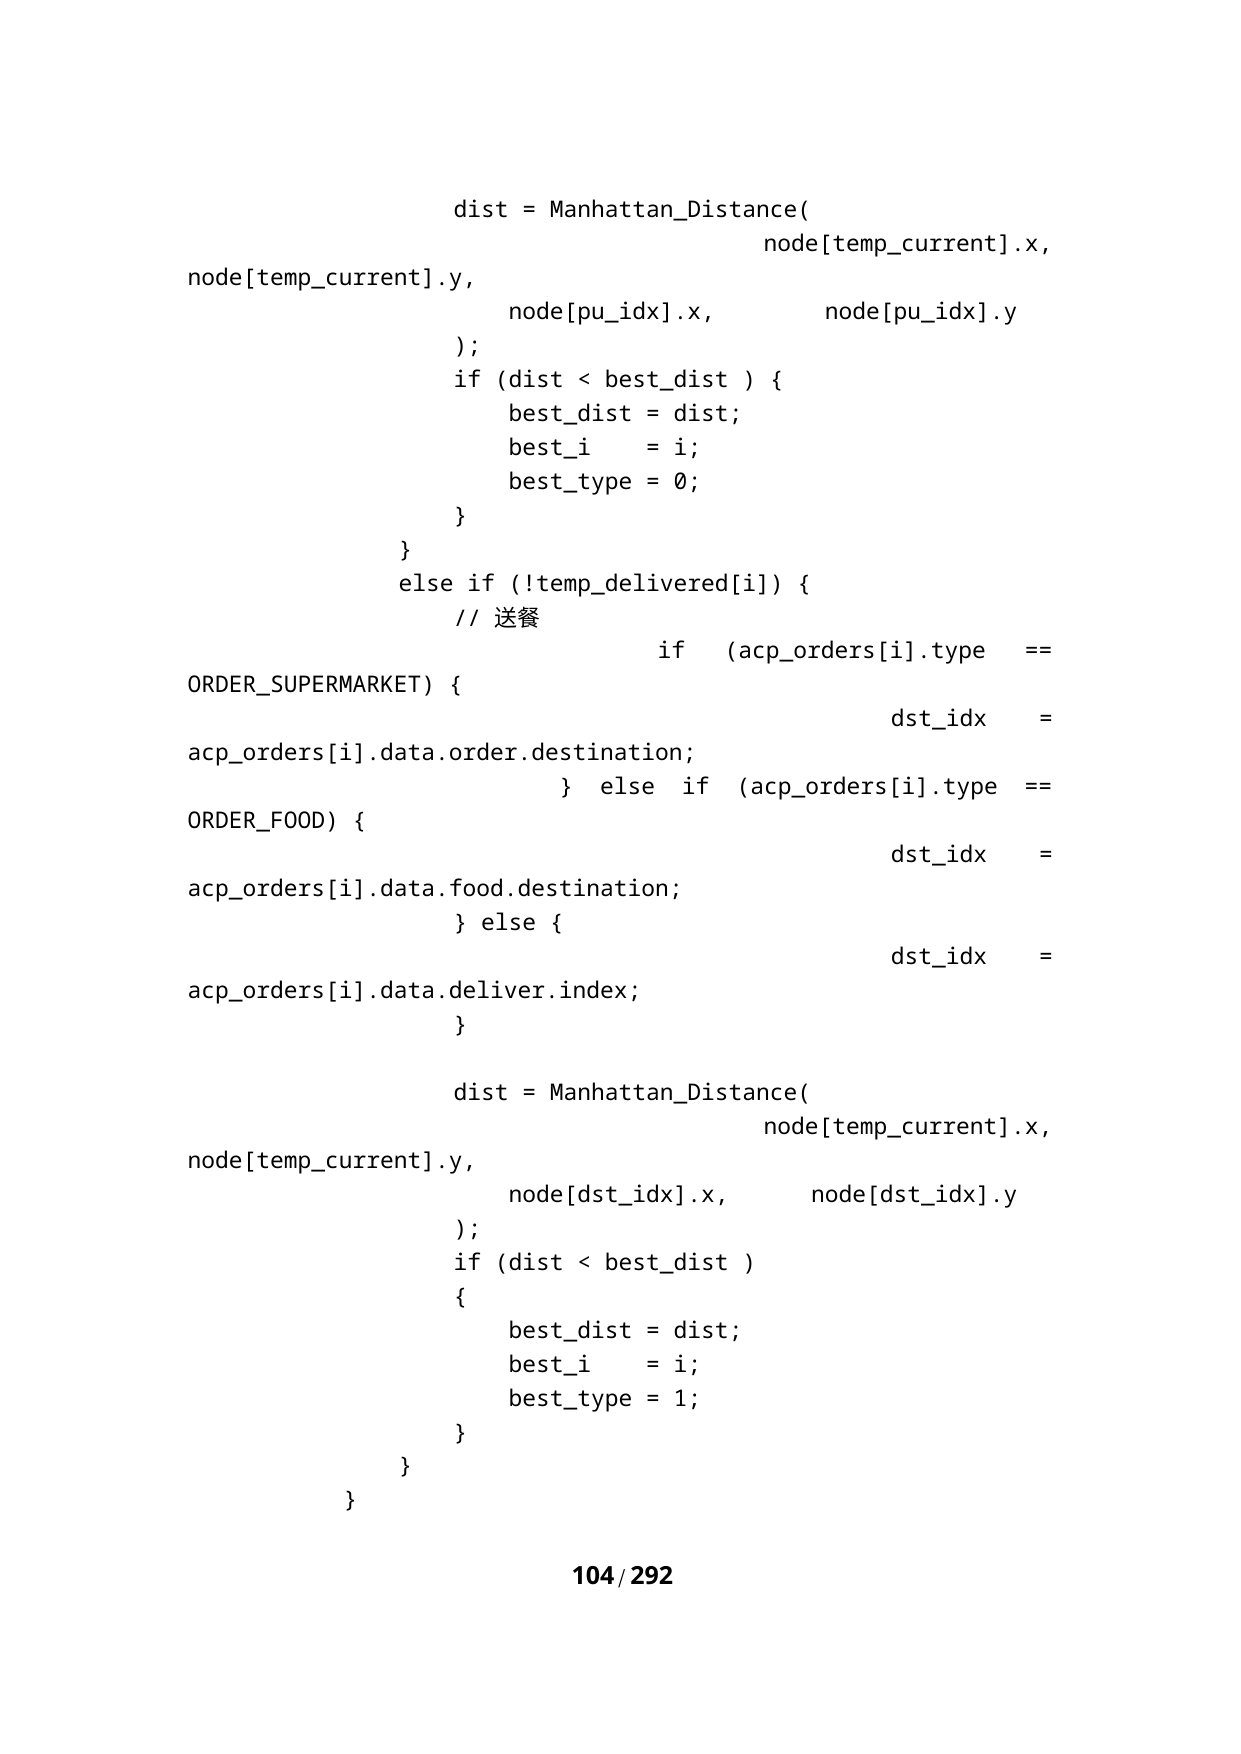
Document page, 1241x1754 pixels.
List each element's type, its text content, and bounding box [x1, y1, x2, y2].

text } [187, 1482, 1053, 1516]
text ); [187, 1210, 1053, 1244]
text } [187, 1448, 1053, 1482]
text best_dist = dist; [187, 1312, 1053, 1346]
text best_i = i; [187, 429, 1053, 463]
text dist = Manhattan_Distance( [187, 192, 1053, 226]
text } else { [187, 905, 1053, 939]
text node[temp_current].x, node[temp_current].y, [187, 1108, 1053, 1176]
text best_type = 1; [187, 1380, 1053, 1414]
text node[pu_idx].x, node[pu_idx].y [187, 293, 1053, 327]
text } else if (acp_orders[i].type == ORDER_FOOD) { [187, 769, 1053, 837]
text node[dst_idx].x, node[dst_idx].y [187, 1176, 1053, 1210]
text } [187, 497, 1053, 531]
text } [187, 1414, 1053, 1448]
text dst_idx = acp_orders[i].data.deliver.index; [187, 939, 1053, 1007]
text dist = Manhattan_Distance( [187, 1074, 1053, 1108]
text if (dist < best_dist ) [187, 1244, 1053, 1278]
text } [187, 531, 1053, 565]
text { [187, 1278, 1053, 1312]
text // 送餐 [187, 599, 1053, 633]
text node[temp_current].x, node[temp_current].y, [187, 226, 1053, 293]
text best_i = i; [187, 1346, 1053, 1380]
text if (dist < best_dist ) { [187, 361, 1053, 395]
text else if (!temp_delivered[i]) { [187, 565, 1053, 599]
text ); [187, 327, 1053, 361]
text dst_idx = acp_orders[i].data.food.destination; [187, 837, 1053, 905]
text best_type = 0; [187, 463, 1053, 497]
text if (acp_orders[i].type == ORDER_SUPERMARKET) { [187, 633, 1053, 701]
text best_dist = dist; [187, 395, 1053, 429]
text } [187, 1007, 1053, 1041]
text dst_idx = acp_orders[i].data.order.destination; [187, 701, 1053, 769]
